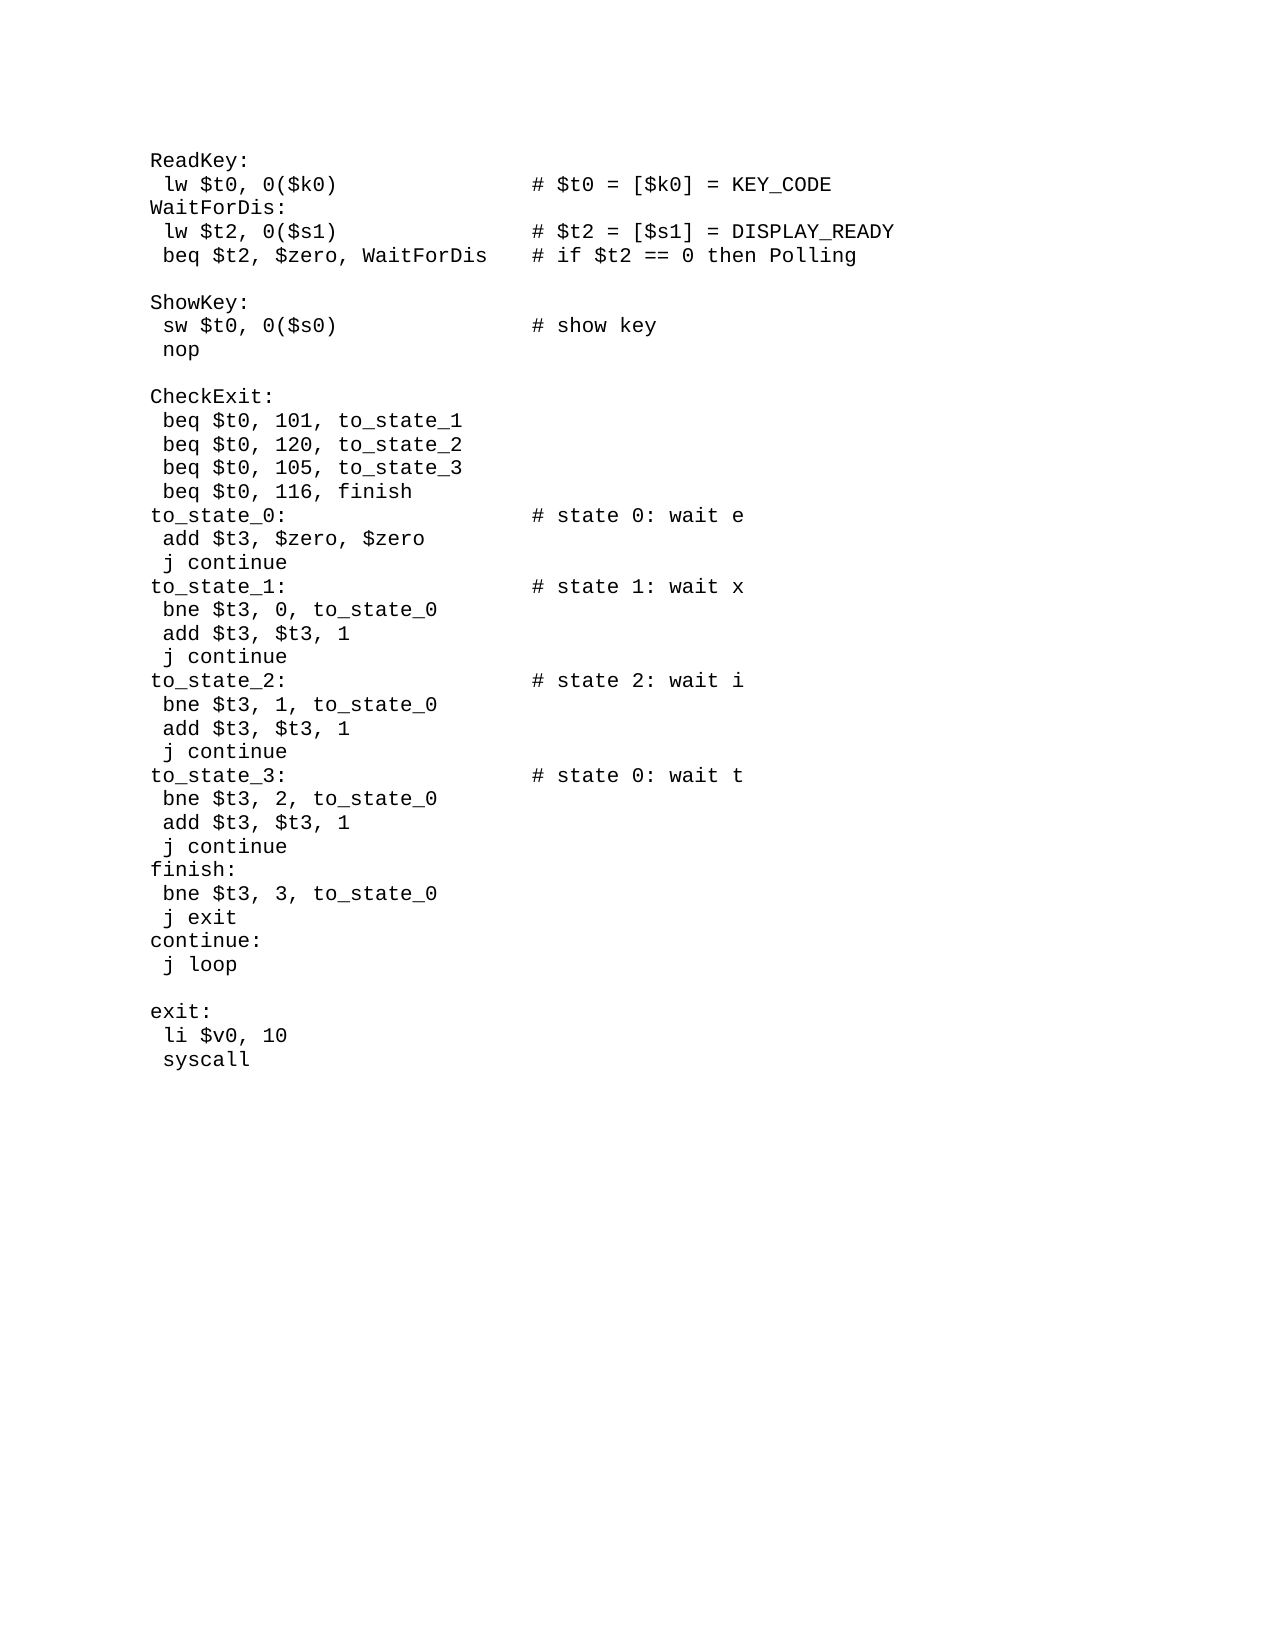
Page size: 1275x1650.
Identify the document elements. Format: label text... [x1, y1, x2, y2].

text syscall [150, 1048, 1125, 1072]
text j continue [150, 552, 1125, 576]
text beq $t0, 120, to_state_2 [150, 434, 1125, 457]
text j loop [150, 954, 1125, 978]
text beq $t0, 105, to_state_3 [150, 457, 1125, 481]
text add $t3, $t3, 1 [150, 623, 1125, 647]
text to_state_1: # state 1: wait x [150, 576, 1125, 599]
text WaitForDis: [150, 197, 1125, 221]
text to_state_3: # state 0: wait t [150, 765, 1125, 788]
text to_state_2: # state 2: wait i [150, 670, 1125, 694]
text exit: [150, 1001, 1125, 1025]
text CheckExit: [150, 386, 1125, 410]
text nop [150, 339, 1125, 363]
text to_state_0: # state 0: wait e [150, 505, 1125, 528]
text beq $t0, 116, finish [150, 481, 1125, 505]
text finish: [150, 859, 1125, 883]
text j exit [150, 907, 1125, 930]
text add $t3, $zero, $zero [150, 528, 1125, 552]
text add $t3, $t3, 1 [150, 717, 1125, 741]
text j continue [150, 741, 1125, 765]
text bne $t3, 3, to_state_0 [150, 883, 1125, 907]
text bne $t3, 2, to_state_0 [150, 788, 1125, 812]
text lw $t0, 0($k0) # $t0 = [$k0] = KEY_CODE [150, 174, 1125, 197]
text sw $t0, 0($s0) # show key [150, 316, 1125, 339]
text li $v0, 10 [150, 1025, 1125, 1048]
text beq $t0, 101, to_state_1 [150, 410, 1125, 434]
text ReadKey: [150, 150, 1125, 174]
text beq $t2, $zero, WaitForDis # if $t2 == 0 then Polling [150, 244, 1125, 268]
text continue: [150, 930, 1125, 954]
text ShowKey: [150, 292, 1125, 316]
text j continue [150, 836, 1125, 859]
text lw $t2, 0($s1) # $t2 = [$s1] = DISPLAY_READY [150, 221, 1125, 244]
text add $t3, $t3, 1 [150, 812, 1125, 836]
text j continue [150, 647, 1125, 670]
text bne $t3, 0, to_state_0 [150, 599, 1125, 623]
text bne $t3, 1, to_state_0 [150, 694, 1125, 717]
